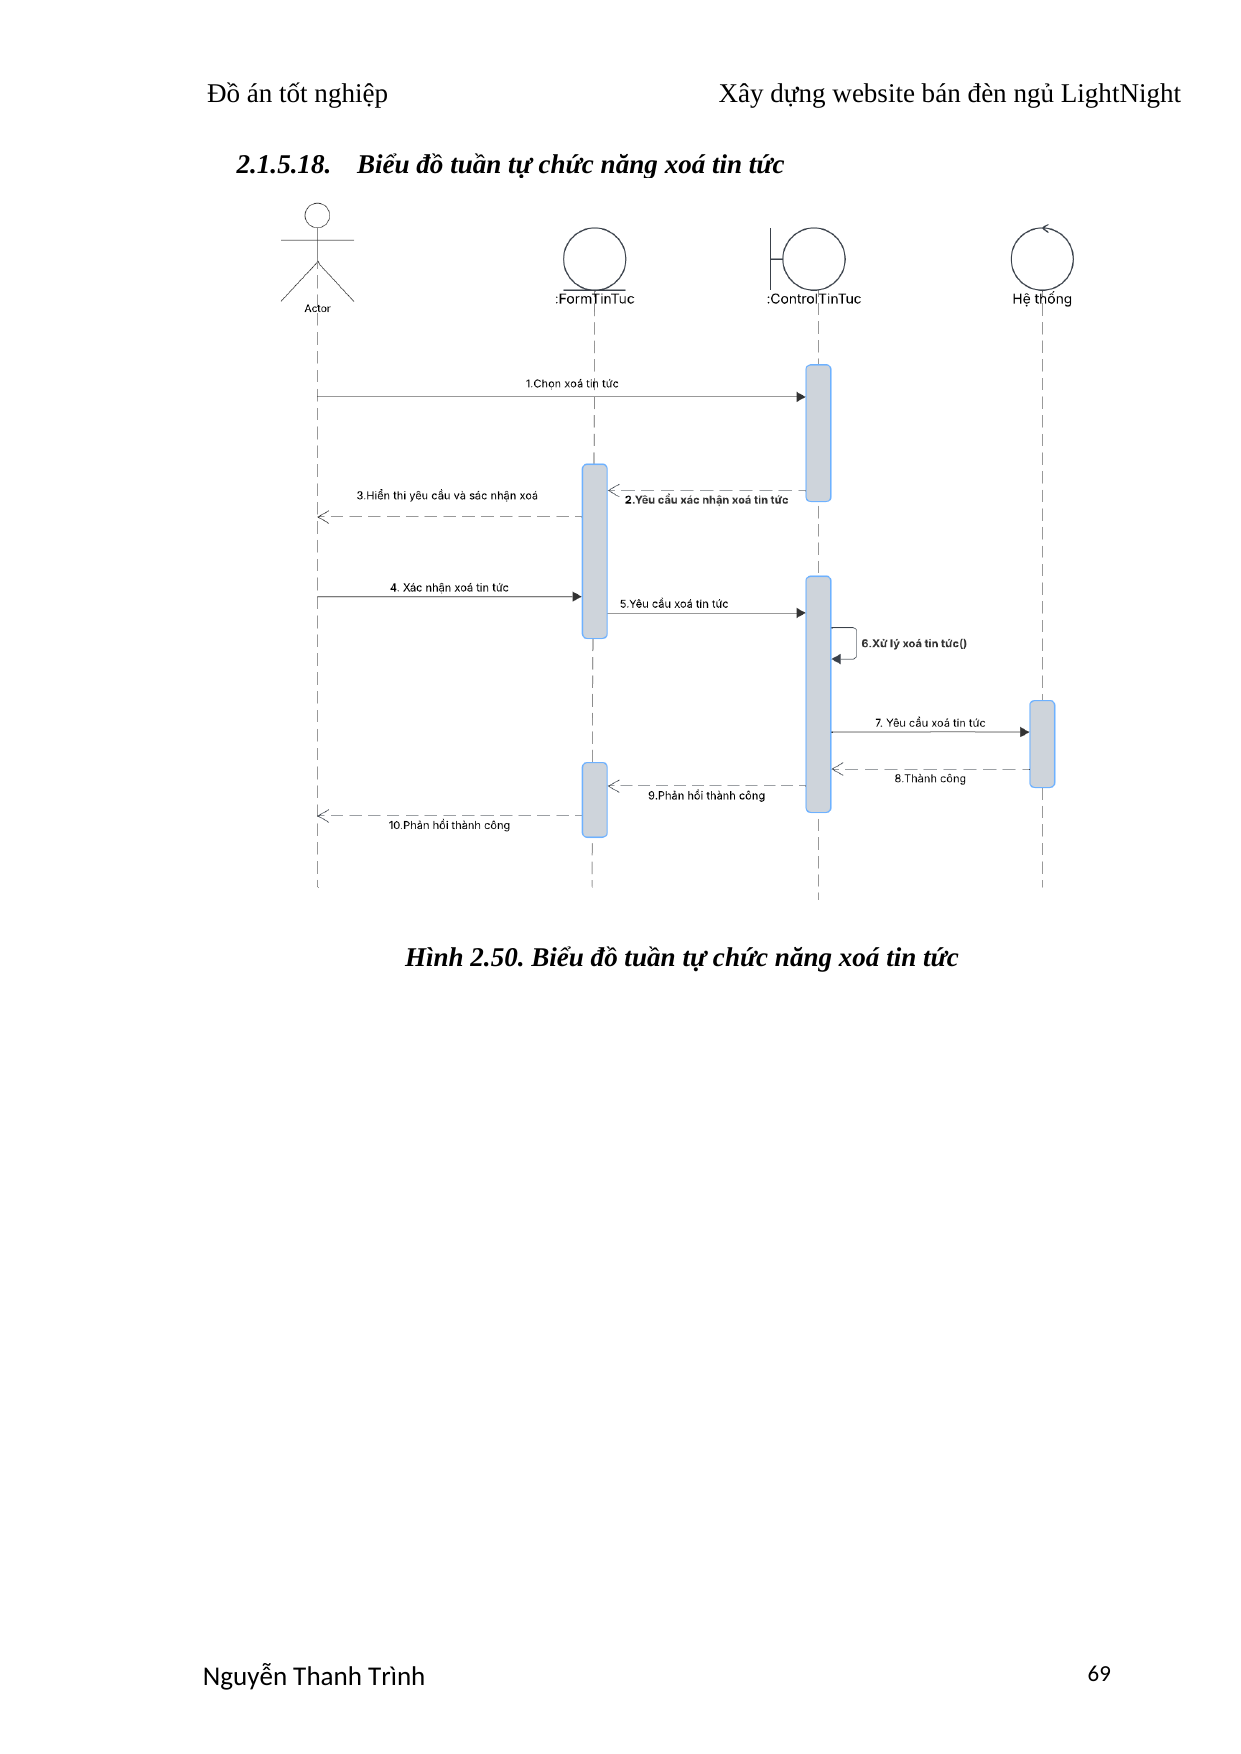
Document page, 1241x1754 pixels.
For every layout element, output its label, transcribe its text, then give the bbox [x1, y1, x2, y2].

text Hình 2.50. Biểu đồ tuần tự chức năng xoá tin tức [244, 941, 1122, 972]
picture [206, 178, 1123, 924]
subtitle Biểu đồ tuần tự chức năng xoá tin tức [236, 148, 1122, 178]
